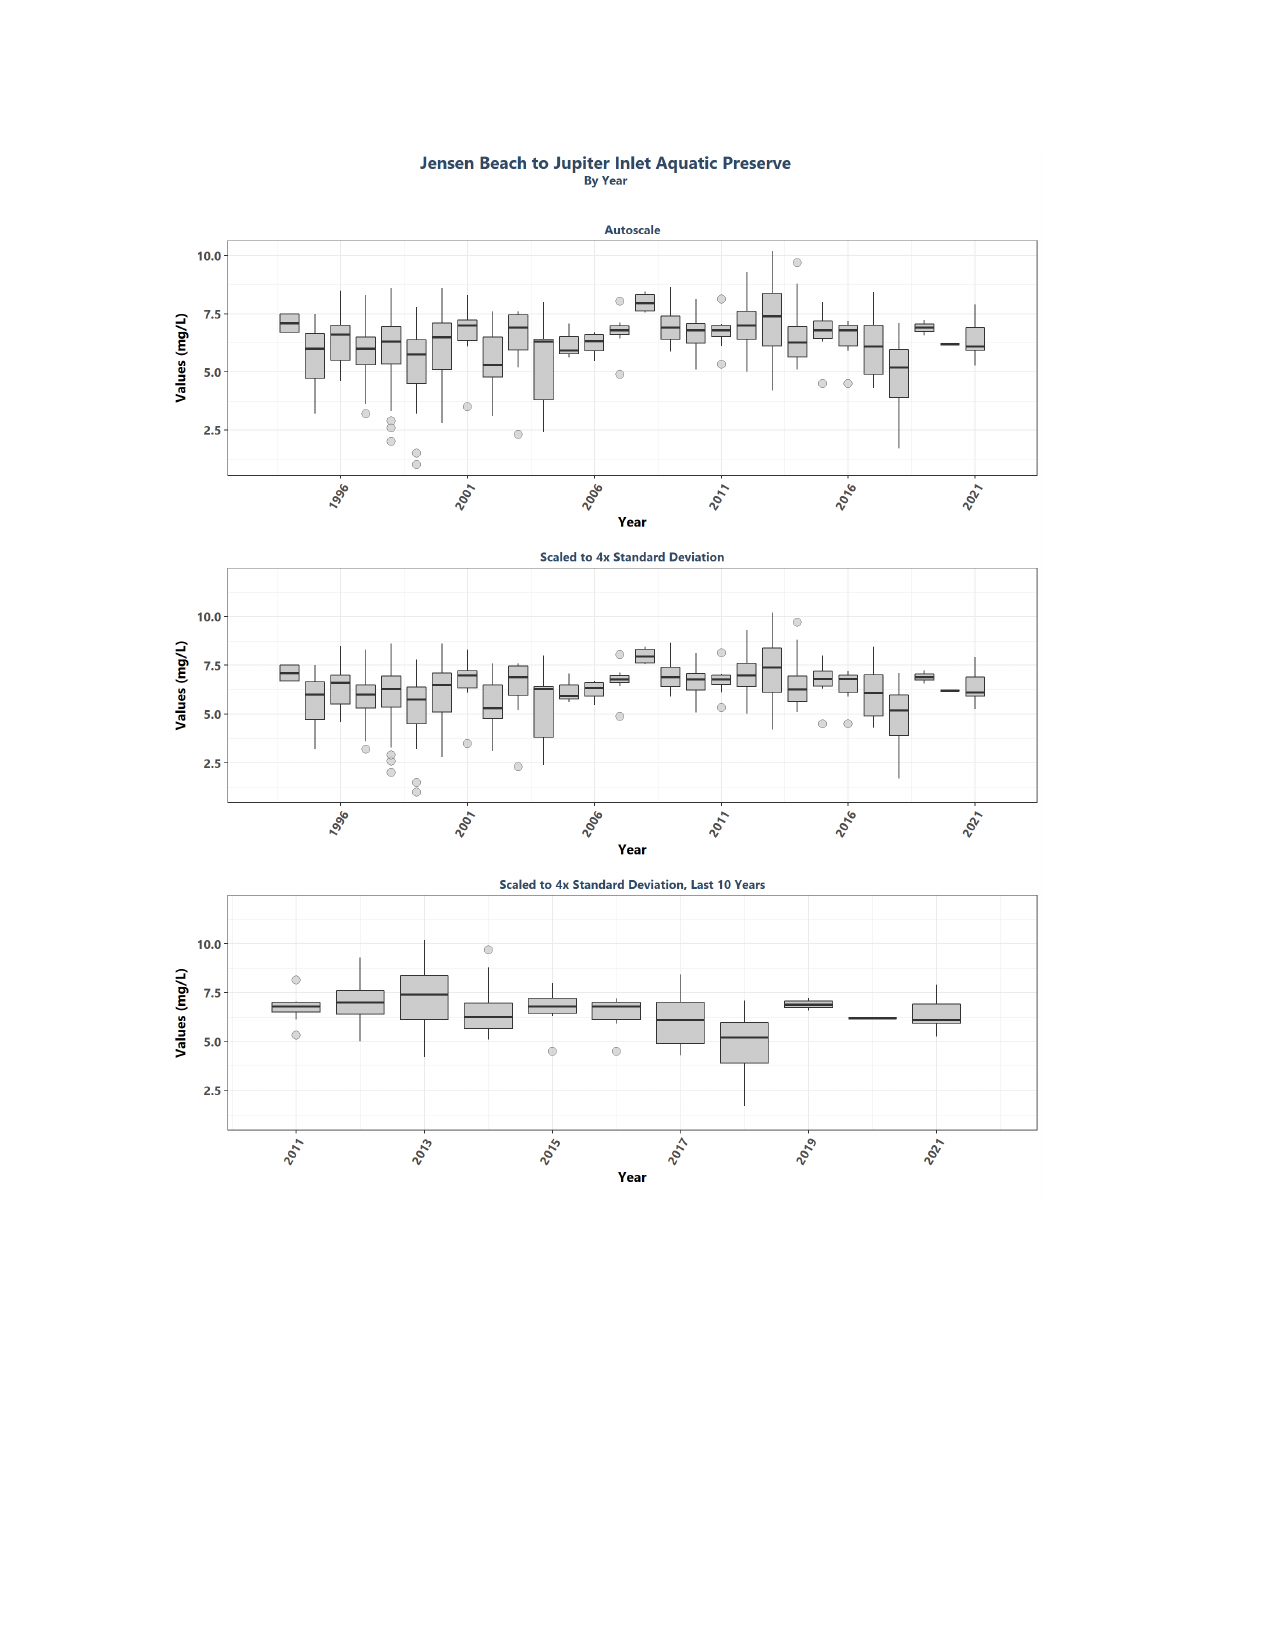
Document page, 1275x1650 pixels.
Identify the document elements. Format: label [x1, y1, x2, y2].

picture [168, 150, 1044, 1200]
